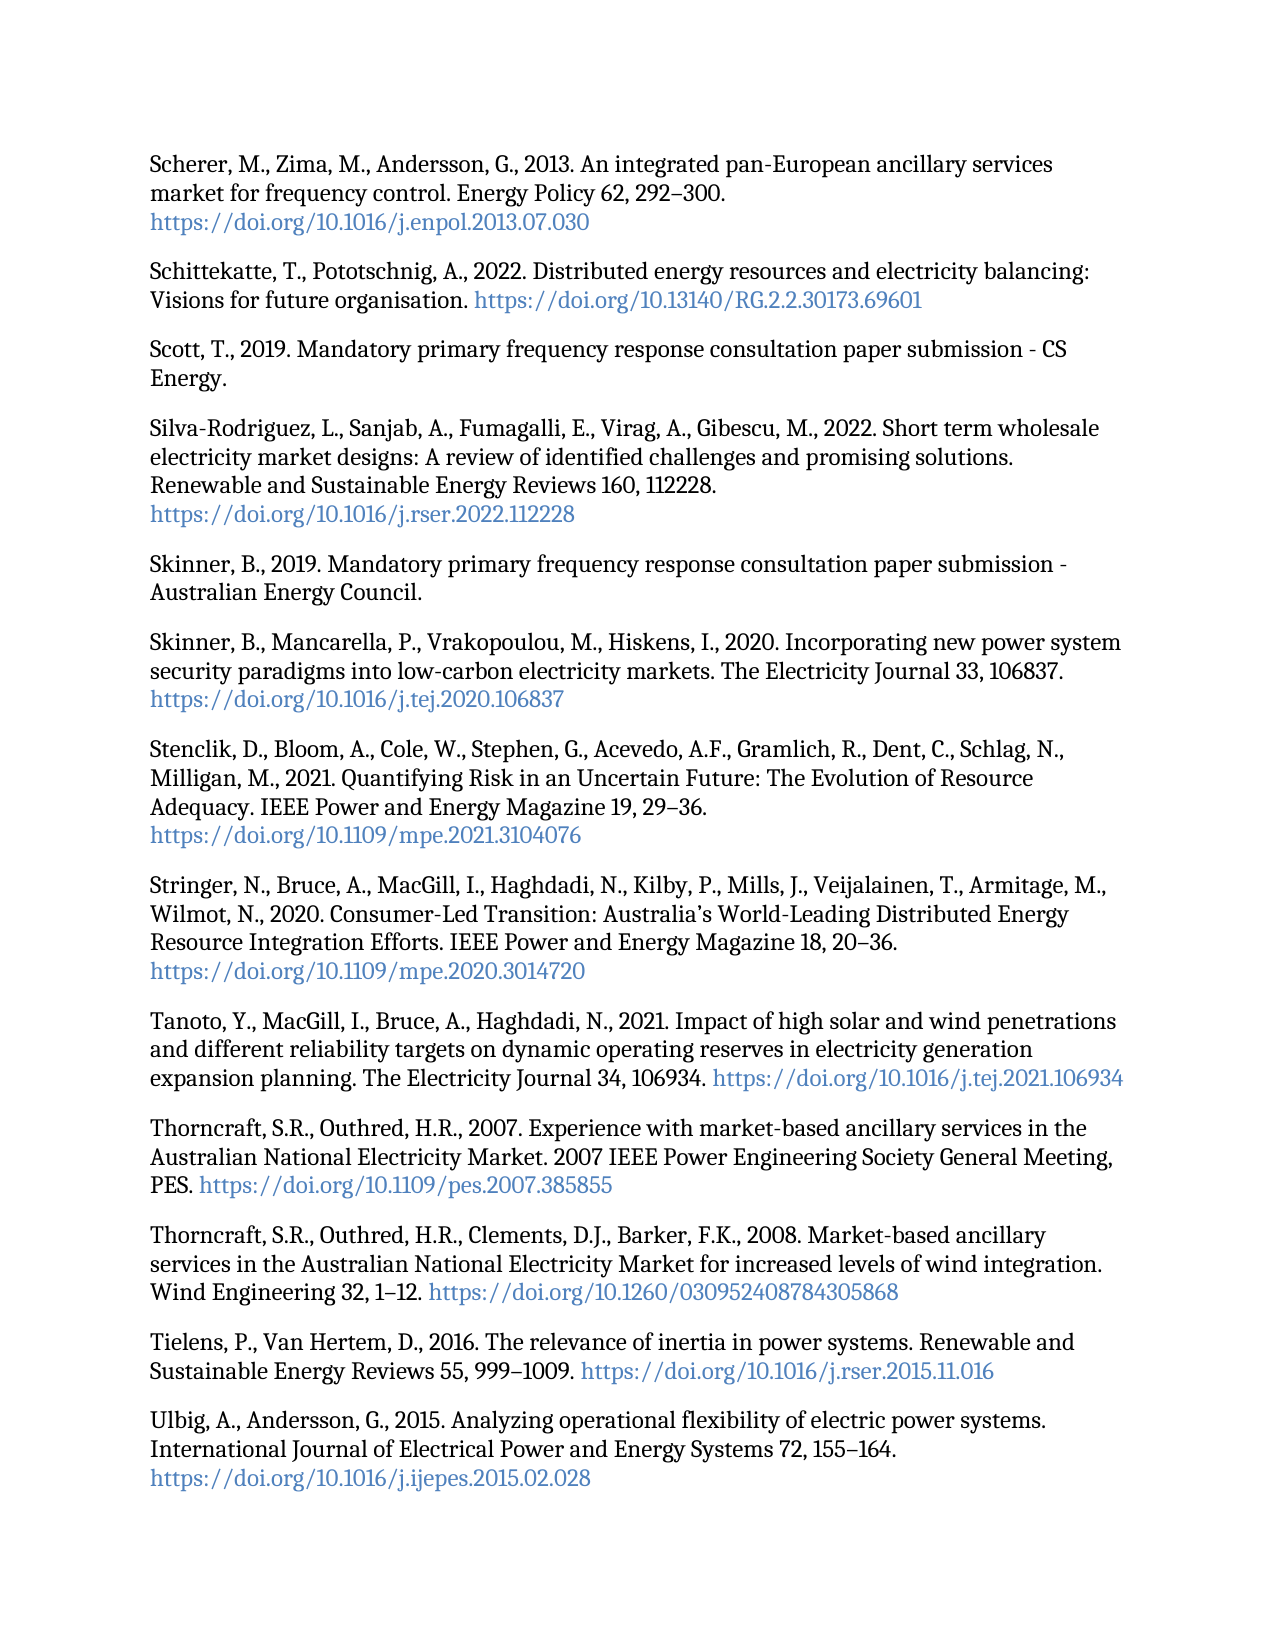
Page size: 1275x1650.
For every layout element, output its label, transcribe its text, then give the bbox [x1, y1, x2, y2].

text Tanoto, Y., MacGill, I., Bruce, A., Haghdadi, N., 2021. Impact of high solar and wind penetrations and different reliability targets on dynamic operating reserves in electricity generation expansion planning. The Electricity Journal 34, 106934. https://doi.org/10.1016/j.tej.2021.106934 [150, 1007, 1125, 1093]
text Scherer, M., Zima, M., Andersson, G., 2013. An integrated pan-European ancillary services market for frequency control. Energy Policy 62, 292–300. https://doi.org/10.1016/j.enpol.2013.07.030 [150, 150, 1125, 236]
text Tielens, P., Van Hertem, D., 2016. The relevance of inertia in power systems. Renewable and Sustainable Energy Reviews 55, 999–1009. https://doi.org/10.1016/j.rser.2015.11.016 [150, 1328, 1125, 1385]
text Skinner, B., Mancarella, P., Vrakopoulou, M., Hiskens, I., 2020. Incorporating new power system security paradigms into low-carbon electricity markets. The Electricity Journal 33, 106837. https://doi.org/10.1016/j.tej.2020.106837 [150, 628, 1125, 714]
text Ulbig, A., Andersson, G., 2015. Analyzing operational flexibility of electric power systems. International Journal of Electrical Power and Energy Systems 72, 155–164. https://doi.org/10.1016/j.ijepes.2015.02.028 [150, 1406, 1125, 1492]
text Stringer, N., Bruce, A., MacGill, I., Haghdadi, N., Kilby, P., Mills, J., Veijalainen, T., Armitage, M., Wilmot, N., 2020. Consumer-Led Transition: Australia’s World-Leading Distributed Energy Resource Integration Efforts. IEEE Power and Energy Magazine 18, 20–36. https://doi.org/10.1109/mpe.2020.3014720 [150, 871, 1125, 986]
text Scott, T., 2019. Mandatory primary frequency response consultation paper submission - CS Energy. [150, 335, 1125, 393]
text Stenclik, D., Bloom, A., Cole, W., Stephen, G., Acevedo, A.F., Gramlich, R., Dent, C., Schlag, N., Milligan, M., 2021. Quantifying Risk in an Uncertain Future: The Evolution of Resource Adequacy. IEEE Power and Energy Magazine 19, 29–36. https://doi.org/10.1109/mpe.2021.3104076 [150, 735, 1125, 850]
text Silva-Rodriguez, L., Sanjab, A., Fumagalli, E., Virag, A., Gibescu, M., 2022. Short term wholesale electricity market designs: A review of identified challenges and promising solutions. Renewable and Sustainable Energy Reviews 160, 112228. https://doi.org/10.1016/j.rser.2022.112228 [150, 414, 1125, 529]
text Skinner, B., 2019. Mandatory primary frequency response consultation paper submission - Australian Energy Council. [150, 549, 1125, 607]
text Thorncraft, S.R., Outhred, H.R., 2007. Experience with market-based ancillary services in the Australian National Electricity Market. 2007 IEEE Power Engineering Society General Meeting, PES. https://doi.org/10.1109/pes.2007.385855 [150, 1114, 1125, 1200]
text Schittekatte, T., Pototschnig, A., 2022. Distributed energy resources and electricity balancing: Visions for future organisation. https://doi.org/10.13140/RG.2.2.30173.69601 [150, 257, 1125, 314]
text Thorncraft, S.R., Outhred, H.R., Clements, D.J., Barker, F.K., 2008. Market-based ancillary services in the Australian National Electricity Market for increased levels of wind integration. Wind Engineering 32, 1–12. https://doi.org/10.1260/030952408784305868 [150, 1221, 1125, 1307]
